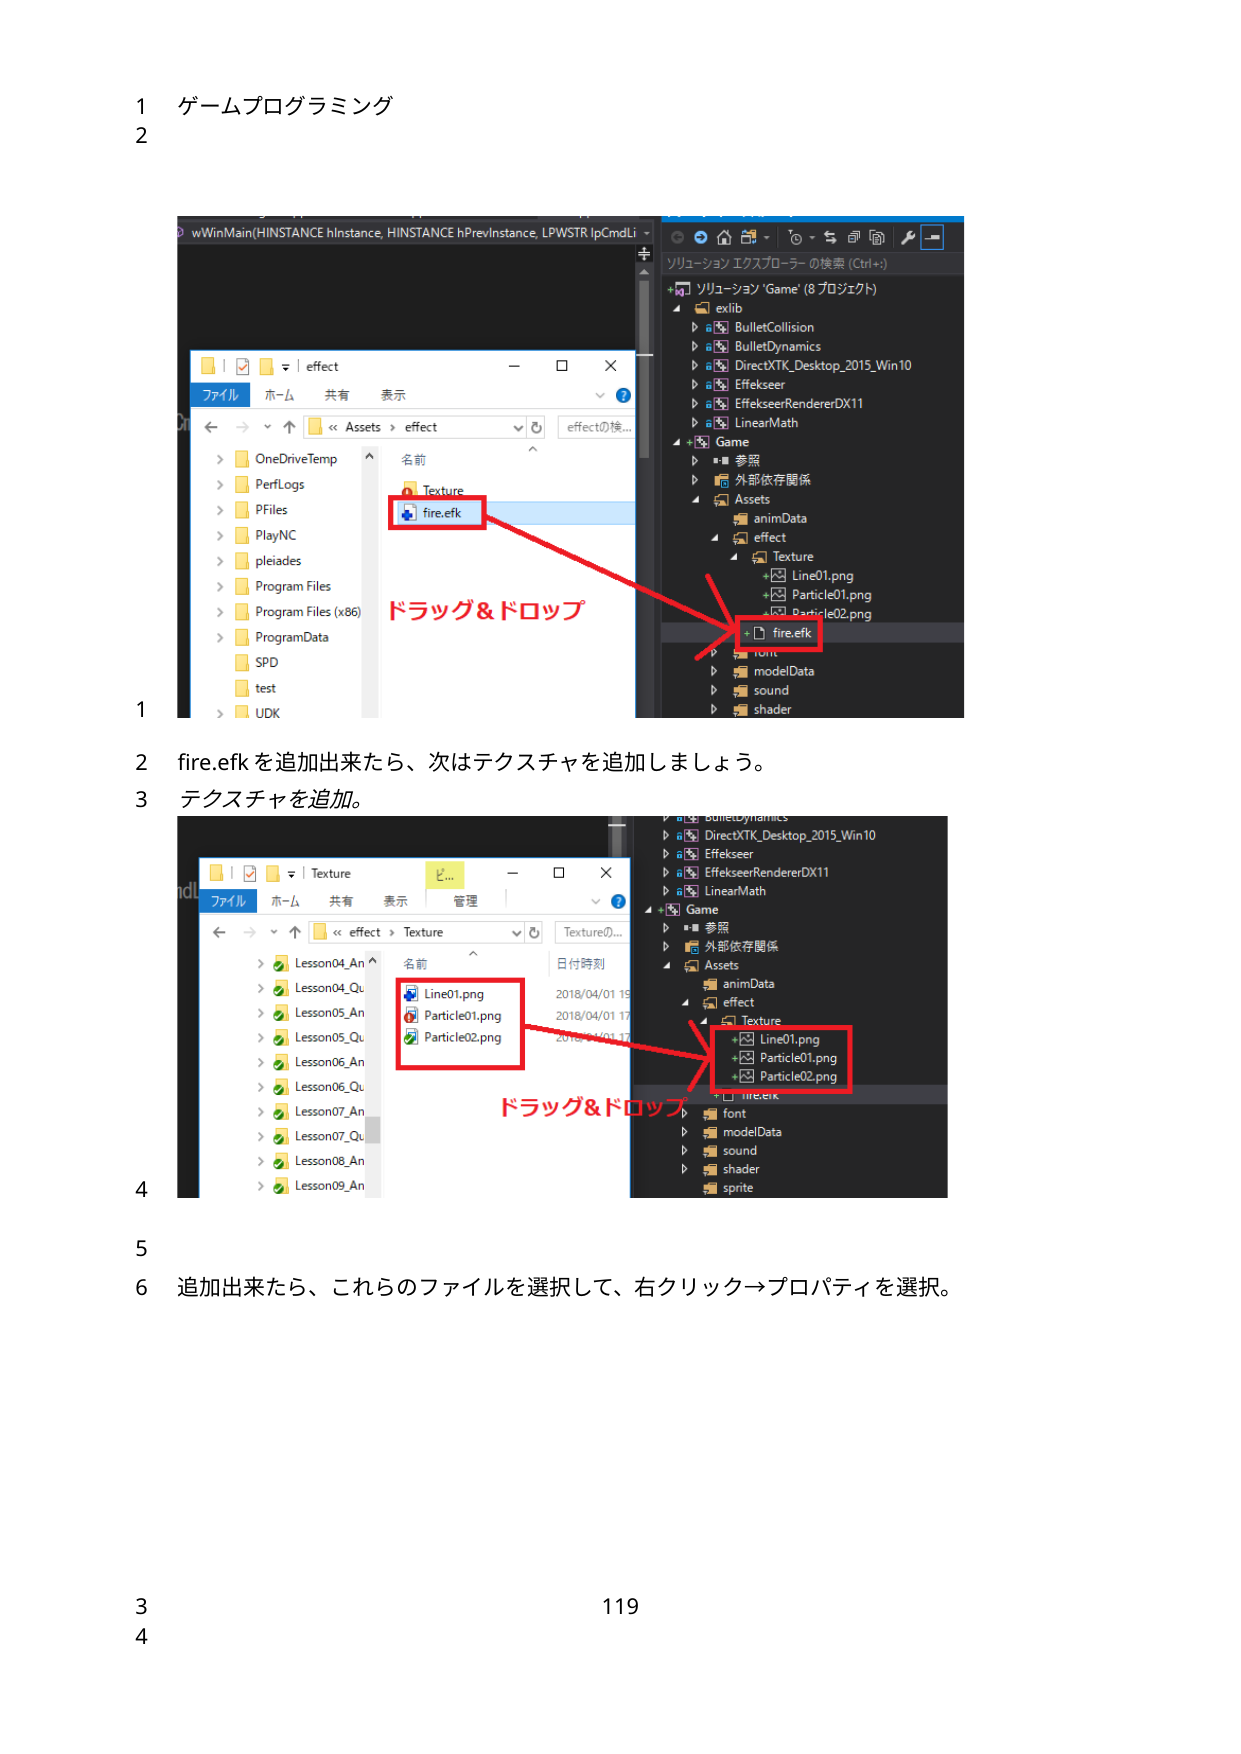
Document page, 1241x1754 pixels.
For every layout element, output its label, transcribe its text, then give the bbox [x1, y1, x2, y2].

picture [177, 216, 965, 718]
picture [177, 816, 948, 1198]
text 追加出来たら、これらのファイルを選択して、右クリック→プロパティを選択。 [177, 1267, 1063, 1304]
text fire.efkを追加出来たら、次はテクスチャを追加しましょう。 [177, 742, 1063, 779]
text テクスチャを追加。 [177, 779, 1063, 817]
